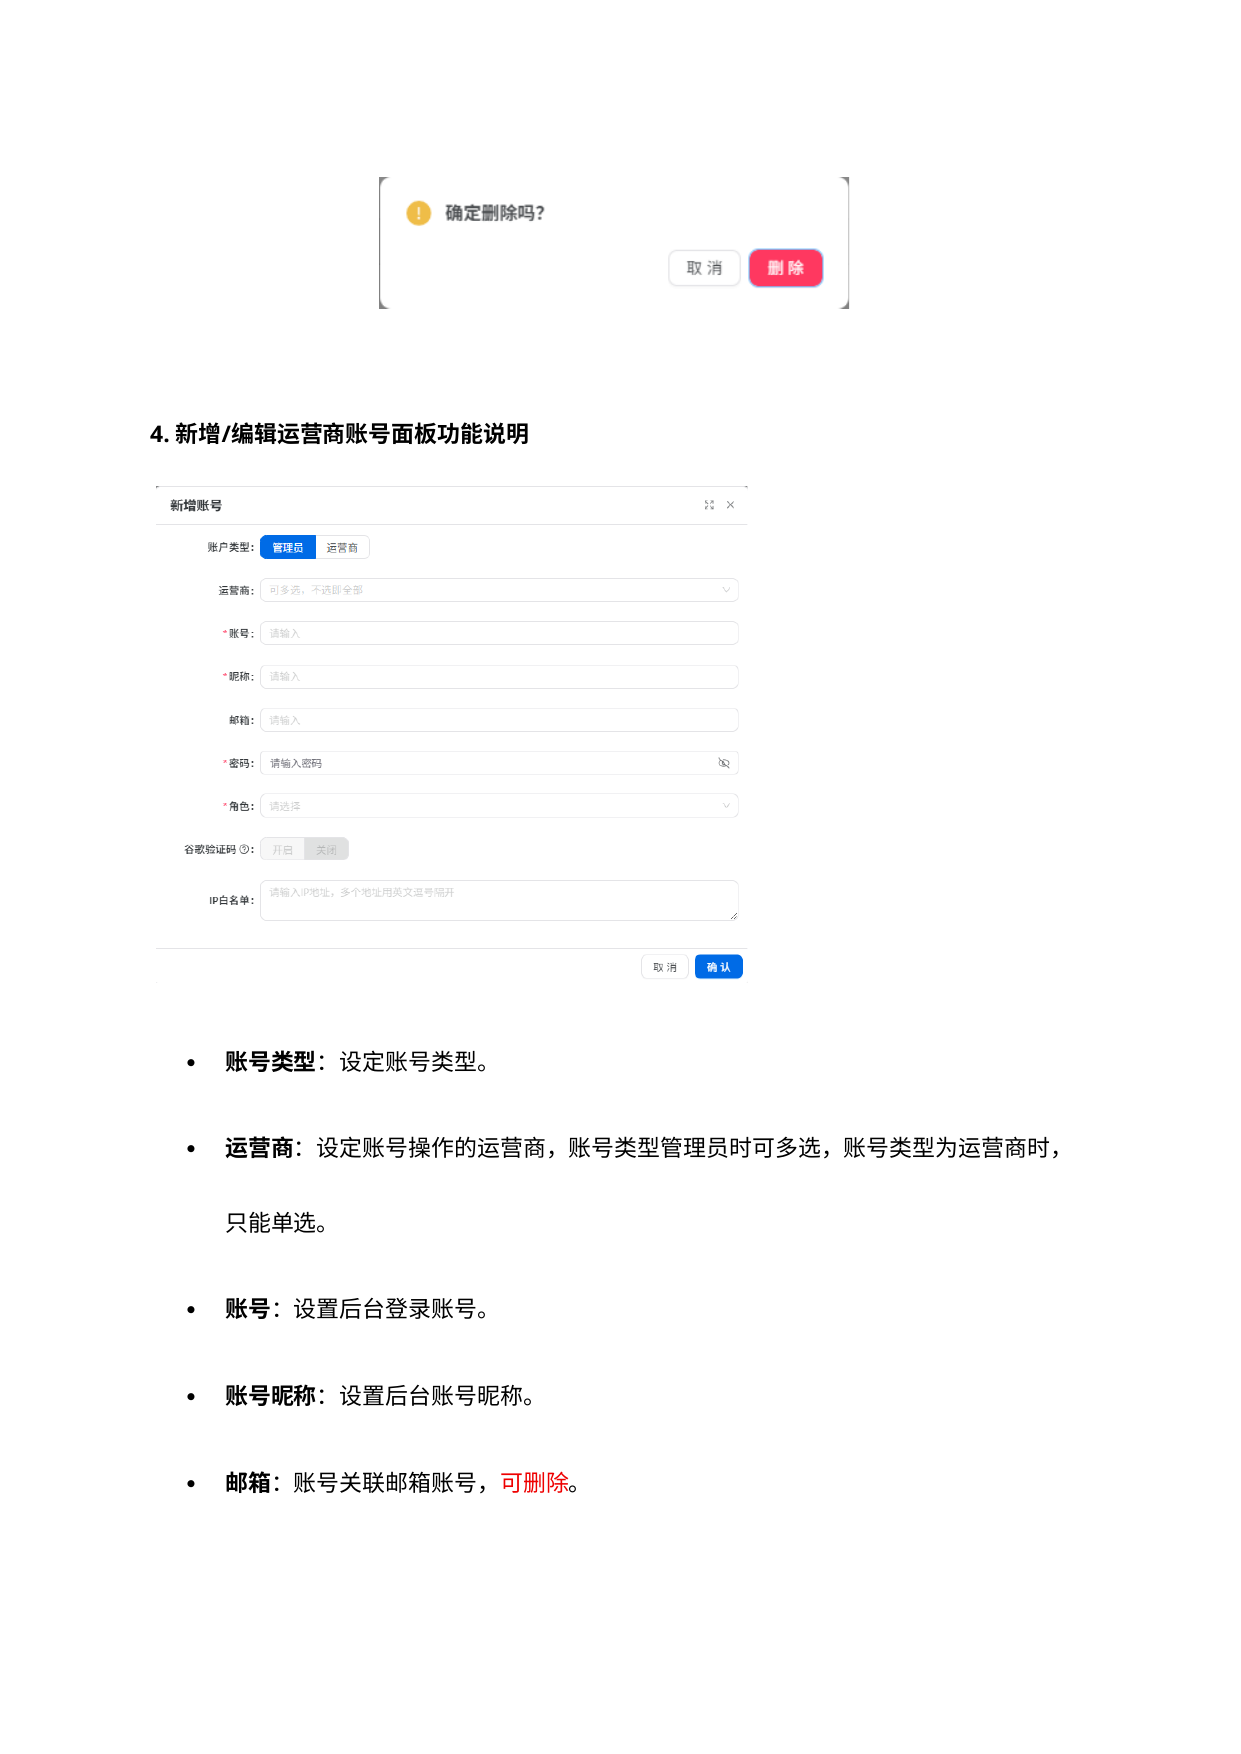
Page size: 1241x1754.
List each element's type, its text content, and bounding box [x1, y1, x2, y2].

list 运营商：设定账号操作的运营商，账号类型管理员时可多选，账号类型为运营商时，只能单选。 [187, 1114, 1090, 1254]
list 邮箱：账号关联邮箱账号，可删除。 [187, 1449, 1090, 1514]
list 账号昵称：设置后台账号昵称。 [187, 1362, 1090, 1427]
picture [156, 486, 748, 983]
picture [379, 177, 850, 309]
list 账号类型：设定账号类型。 [187, 1028, 1090, 1093]
list 账号：设置后台登录账号。 [187, 1276, 1090, 1341]
text 4. 新增/编辑运营商账号面板功能说明 [150, 400, 1090, 465]
